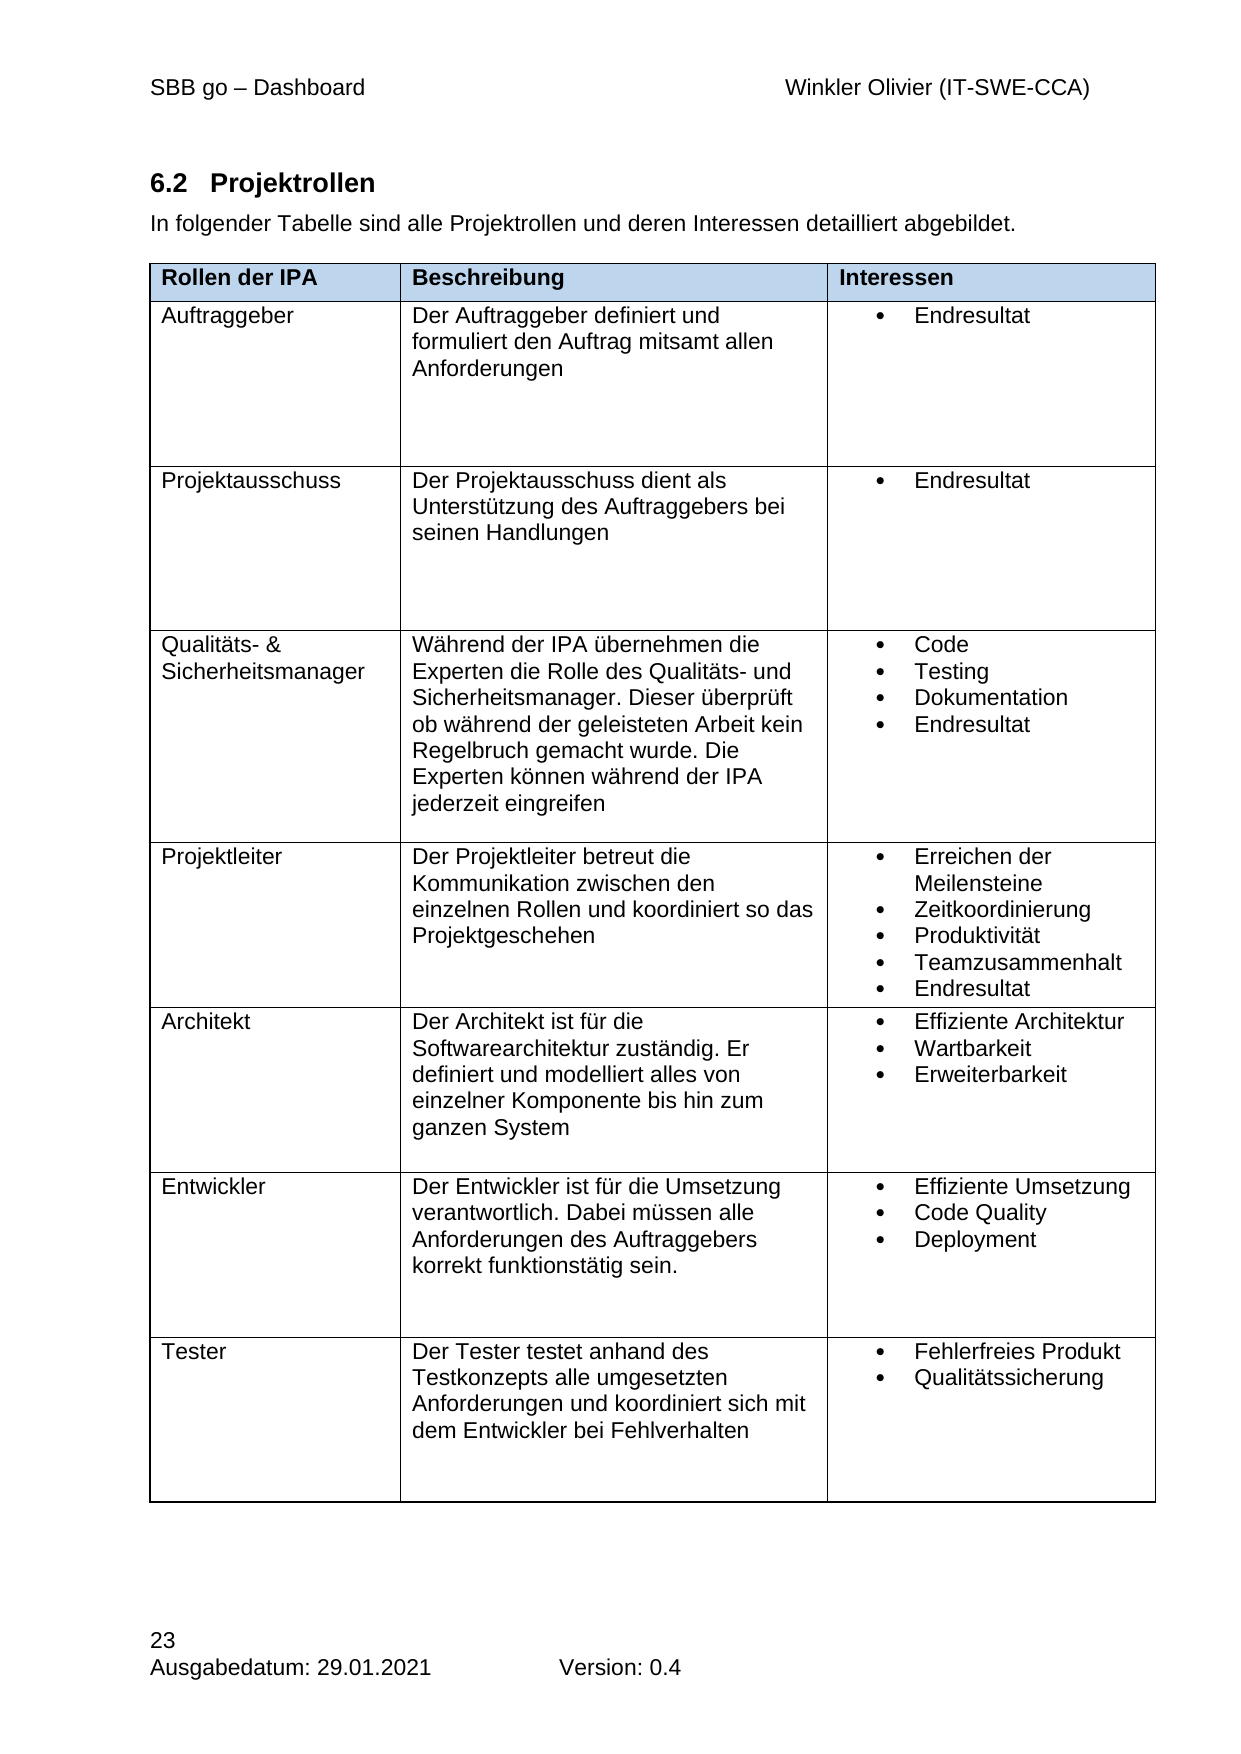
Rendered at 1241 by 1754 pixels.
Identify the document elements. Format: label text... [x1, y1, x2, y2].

table_cell Entwickler [151, 1173, 400, 1337]
table_header Interessen [828, 264, 1155, 301]
table_cell Der Projektleiter betreut die Kommunikation zwischen den einzelnen Rollen und koordiniert so das Projektgeschehen [401, 843, 827, 1007]
table_header Rollen der IPA [151, 264, 400, 301]
table_cell Projektausschuss [151, 467, 400, 630]
table_header Beschreibung [401, 264, 827, 301]
table_cell Der Architekt ist für die Softwarearchitektur zuständig. Er definiert und modelliert alles von einzelner Komponente bis hin zum ganzen System [401, 1008, 827, 1172]
text In folgender Tabelle sind alle Projektrollen und deren Interessen detailliert abgebildet. [150, 210, 1090, 237]
table_cell Projektleiter [151, 843, 400, 1007]
table_cell Code Testing Dokumentation Endresultat [828, 631, 1155, 842]
table_cell Der Projektausschuss dient als Unterstützung des Auftraggebers bei seinen Handlungen [401, 467, 827, 630]
table_cell Der Tester testet anhand des Testkonzepts alle umgesetzten Anforderungen und koordiniert sich mit dem Entwickler bei Fehlverhalten [401, 1338, 827, 1501]
table_cell Tester [151, 1338, 400, 1501]
table_cell Der Auftraggeber definiert und formuliert den Auftrag mitsamt allen Anforderungen [401, 302, 827, 466]
table_cell Effiziente Architektur Wartbarkeit Erweiterbarkeit [828, 1008, 1155, 1172]
subtitle Projektrollen [150, 167, 1090, 198]
table_cell Architekt [151, 1008, 400, 1172]
table_cell Auftraggeber [151, 302, 400, 466]
table_cell Während der IPA übernehmen die Experten die Rolle des Qualitäts- und Sicherheitsmanager. Dieser überprüft ob während der geleisteten Arbeit kein Regelbruch gemacht wurde. Die Experten können während der IPA jederzeit eingreifen [401, 631, 827, 842]
table_cell Endresultat [828, 467, 1155, 630]
table_cell Fehlerfreies Produkt Qualitätssicherung [828, 1338, 1155, 1501]
table_cell Effiziente Umsetzung Code Quality Deployment [828, 1173, 1155, 1337]
table_cell Qualitäts- & Sicherheitsmanager [151, 631, 400, 842]
table_cell Der Entwickler ist für die Umsetzung verantwortlich. Dabei müssen alle Anforderungen des Auftraggebers korrekt funktionstätig sein. [401, 1173, 827, 1337]
table_cell Endresultat [828, 302, 1155, 466]
table_cell Erreichen der Meilensteine Zeitkoordinierung Produktivität Teamzusammenhalt Endresultat [828, 843, 1155, 1007]
